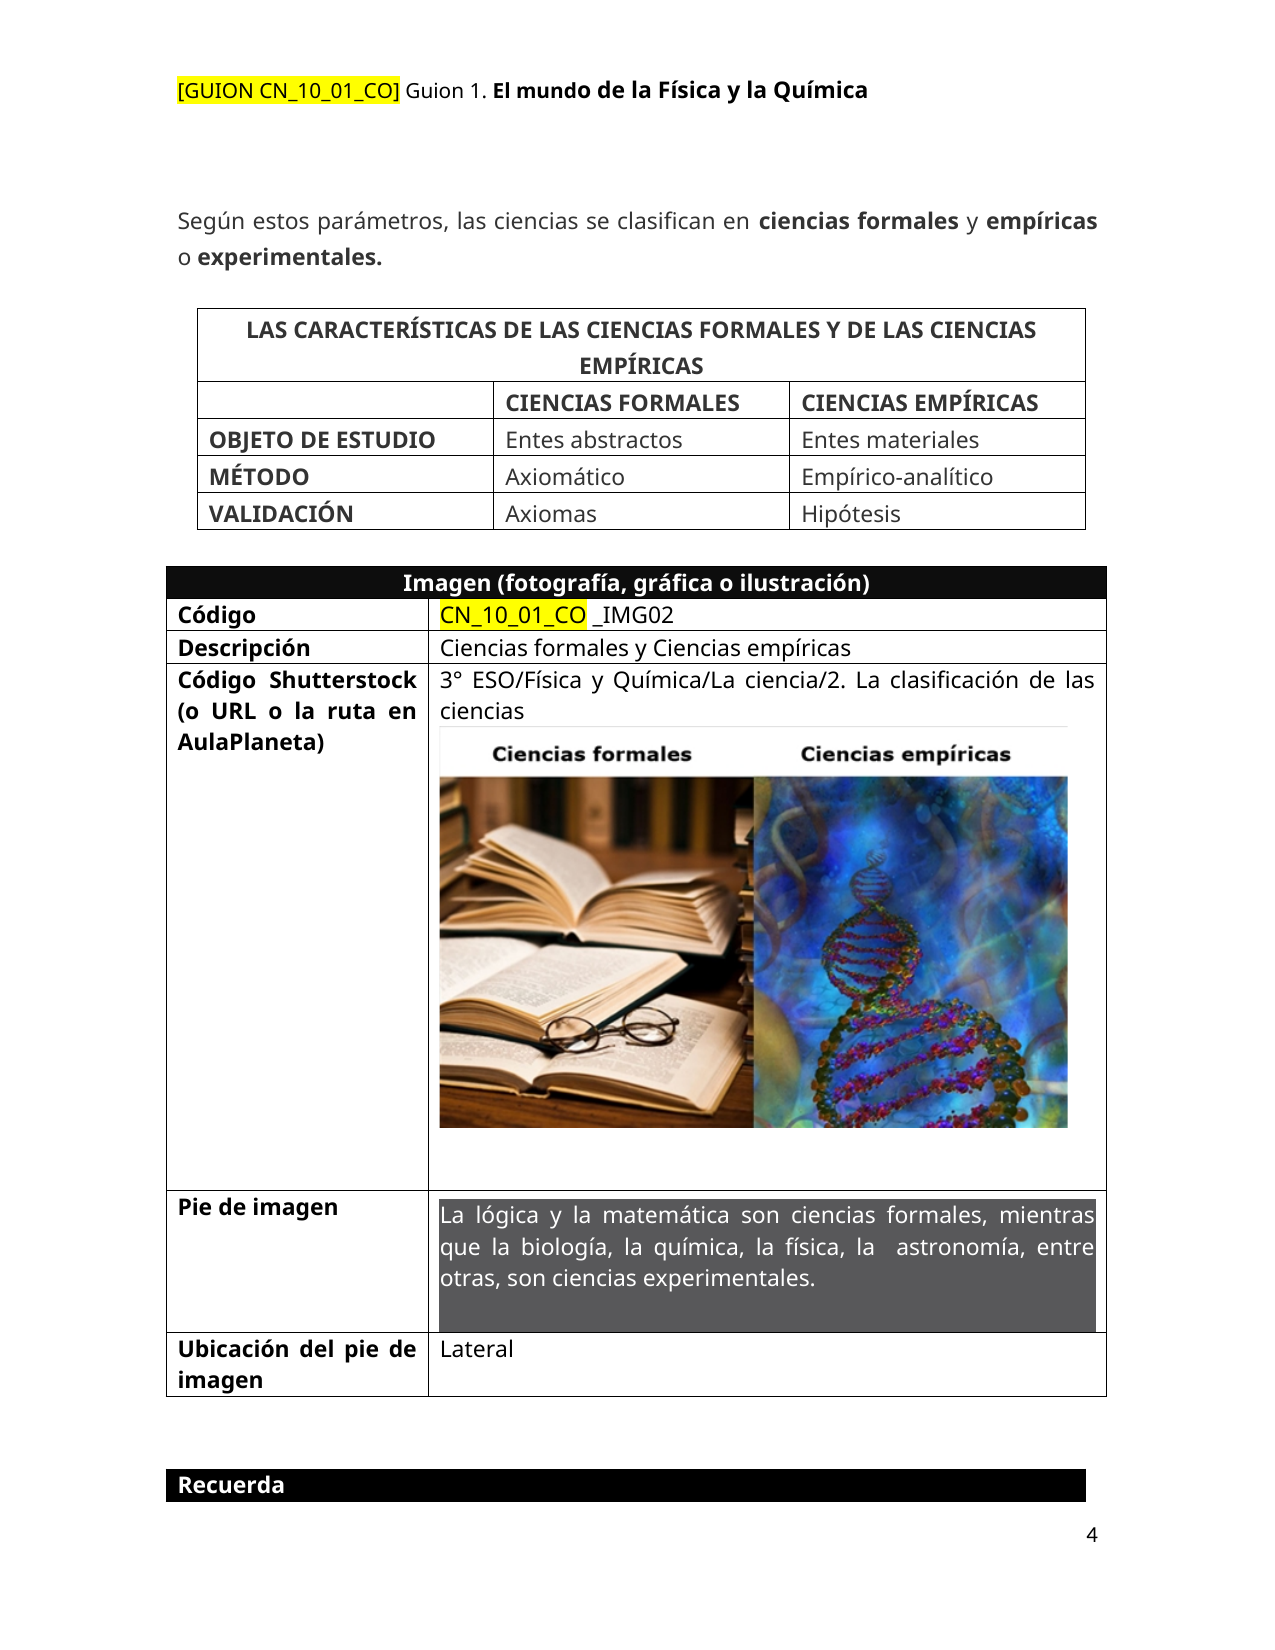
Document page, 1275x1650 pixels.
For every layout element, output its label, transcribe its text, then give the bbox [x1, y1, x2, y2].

table_cell VALIDACIÓN [198, 493, 493, 529]
table_cell Entes abstractos [494, 419, 789, 455]
table_cell MÉTODO [198, 456, 493, 492]
table_cell Descripción [167, 631, 428, 663]
table_cell Código [167, 599, 428, 630]
table_header Imagen (fotografía, gráfica o ilustración) [167, 567, 1106, 598]
table_cell Ubicación del pie de imagen [167, 1333, 428, 1396]
table_cell Código Shutterstock (o URL o la ruta en AulaPlaneta) [167, 664, 428, 1190]
text Según estos parámetros, las ciencias se clasifican en ciencias formales y empíricas o experimentales. [177, 200, 1098, 272]
table_header Recuerda [167, 1470, 1085, 1501]
table_cell CIENCIAS FORMALES [494, 382, 789, 418]
table_cell La lógica y la matemática son ciencias formales, mientras que la biología, la química, la física, la astronomía, entre otras, son ciencias experimentales. [429, 1191, 1106, 1332]
table_cell CN_10_01_CO _IMG02 [587, 599, 1106, 630]
table_cell OBJETO DE ESTUDIO [198, 419, 493, 455]
table_cell Entes materiales [790, 419, 1085, 455]
table_cell 3° ESO/Física y Química/La ciencia/2. La clasificación de las ciencias [429, 664, 1106, 1190]
table_cell Axiomas [494, 493, 789, 529]
table_cell Hipótesis [790, 493, 1085, 529]
table_header LAS CARACTERÍSTICAS DE LAS CIENCIAS FORMALES Y DE LAS CIENCIAS EMPÍRICAS [198, 309, 1085, 381]
table_cell Empírico-analítico [790, 456, 1085, 492]
table_cell Pie de imagen [167, 1191, 428, 1332]
table_cell Ciencias formales y Ciencias empíricas [429, 631, 1106, 663]
table_cell Axiomático [494, 456, 789, 492]
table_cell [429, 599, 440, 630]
picture [439, 726, 1068, 1128]
table_cell Lateral [429, 1333, 1106, 1396]
table_cell [198, 382, 493, 418]
table_cell CIENCIAS EMPÍRICAS [790, 382, 1085, 418]
